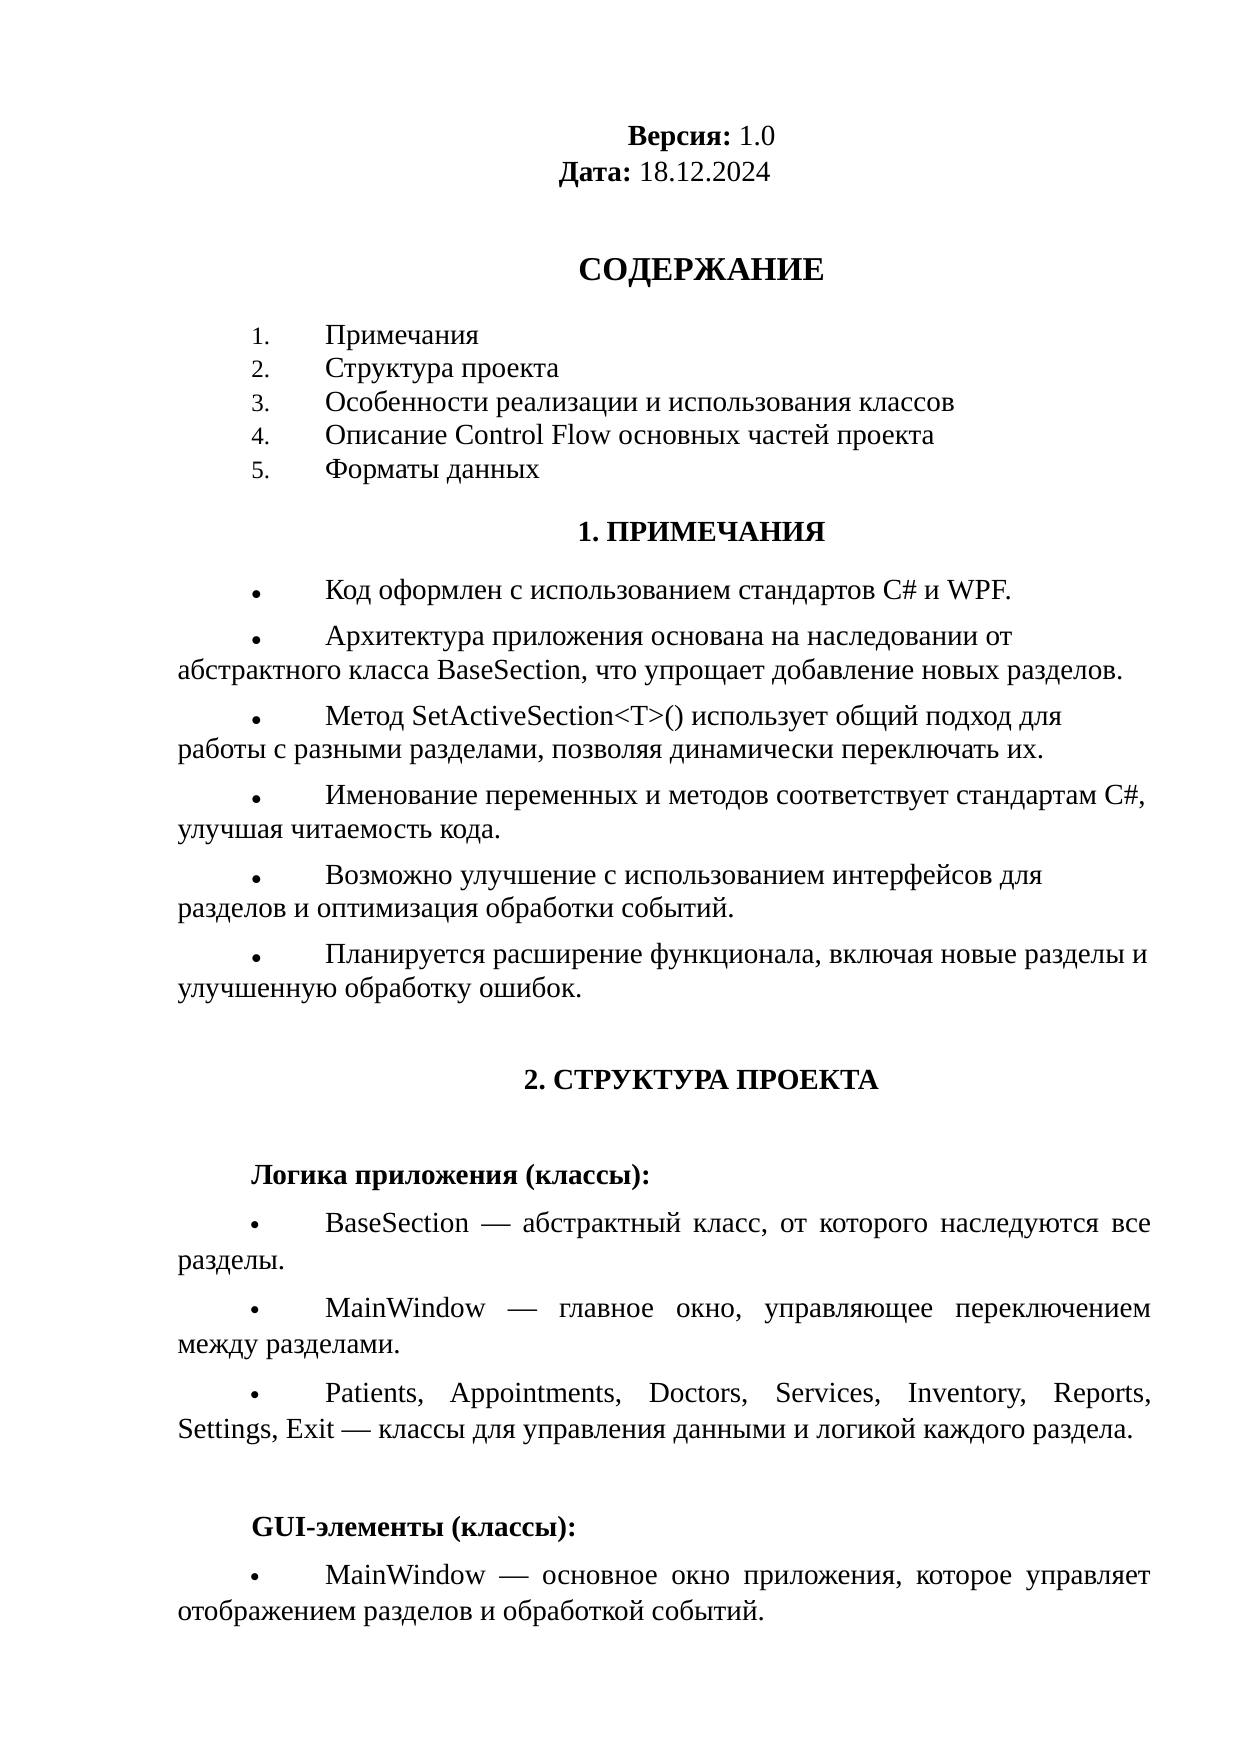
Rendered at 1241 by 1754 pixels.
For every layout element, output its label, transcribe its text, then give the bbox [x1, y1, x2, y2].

list Код оформлен с использованием стандартов C# и WPF. [177, 572, 1152, 606]
list BaseSection — абстрактный класс, от которого наследуются все разделы. [177, 1206, 1152, 1275]
list Планируется расширение функционала, включая новые разделы и улучшенную обработку ошибок. [177, 937, 1152, 1004]
list Форматы данных [177, 451, 1152, 484]
text Логика приложения (классы): [177, 1157, 1152, 1191]
text Версия: 1.0 Дата: 18.12.2024 [177, 118, 1152, 218]
text GUI-элементы (классы): [177, 1509, 1152, 1542]
list Архитектура приложения основана на наследовании от абстрактного класса BaseSection, что упрощает добавление новых разделов. [177, 618, 1152, 685]
list ПРИМЕЧАНИЯ [177, 514, 1152, 547]
subtitle СОДЕРЖАНИЕ [177, 249, 1152, 288]
list Patients, Appointments, Doctors, Services, Inventory, Reports, Settings, Exit — классы для управления данными и логикой каждого раздела. [177, 1375, 1152, 1445]
list Метод SetActiveSection<T>() использует общий подход для работы с разными разделами, позволяя динамически переключать их. [177, 698, 1152, 765]
list MainWindow — главное окно, управляющее переключением между разделами. [177, 1290, 1152, 1360]
list Примечания [177, 317, 1152, 350]
list Возможно улучшение с использованием интерфейсов для разделов и оптимизация обработки событий. [177, 857, 1152, 924]
list Структура проекта [177, 350, 1152, 384]
list СТРУКТУРА ПРОЕКТА [177, 1062, 1152, 1096]
list MainWindow — основное окно приложения, которое управляет отображением разделов и обработкой событий. [177, 1557, 1152, 1627]
list Именование переменных и методов соответствует стандартам C#, улучшая читаемость кода. [177, 777, 1152, 844]
list Особенности реализации и использования классов [177, 384, 1152, 417]
list Описание Control Flow основных частей проекта [177, 417, 1152, 451]
